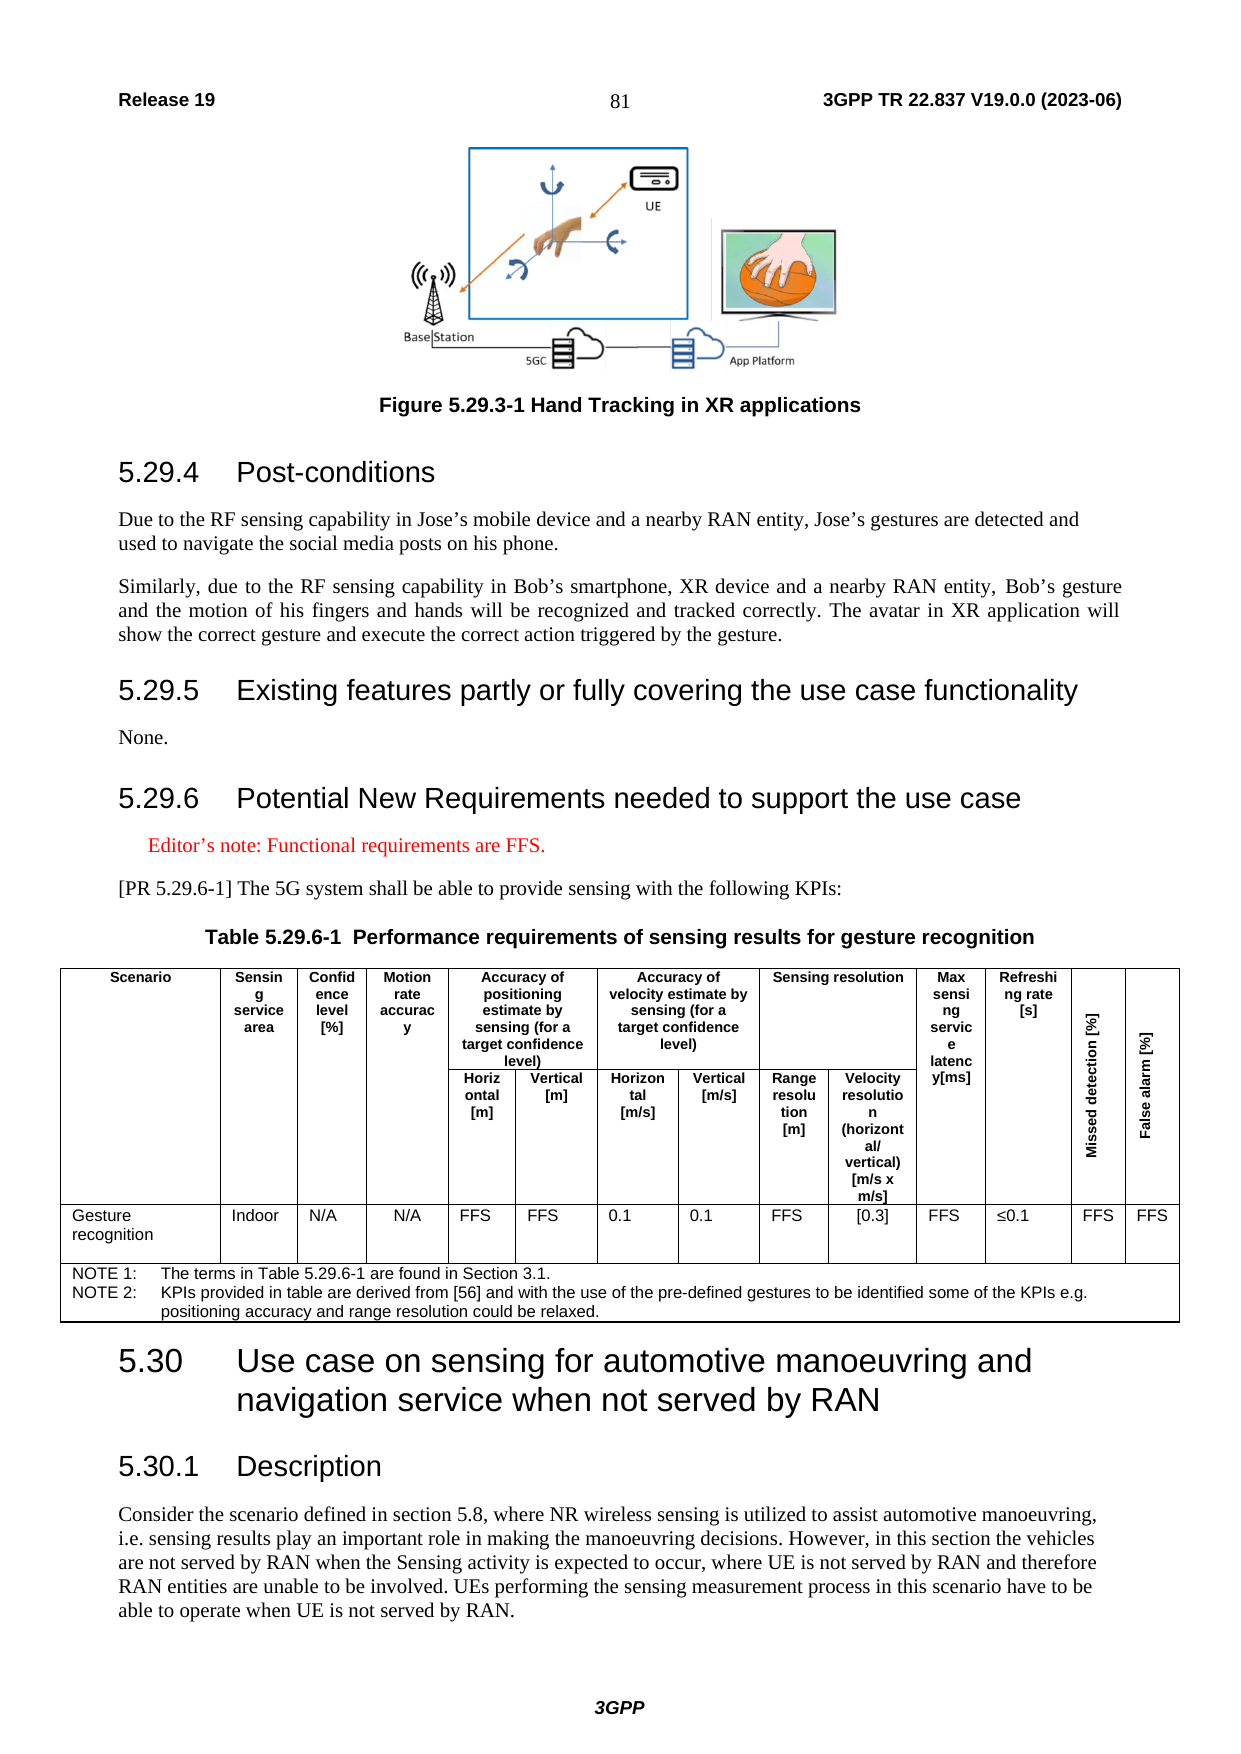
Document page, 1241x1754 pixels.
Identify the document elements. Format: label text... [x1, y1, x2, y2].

table_cell FFS [516, 1205, 597, 1263]
text Similarly, due to the RF sensing capability in Bob’s smartphone, XR device and a nearby RAN entity, Bob’s gesture and the motion of his fingers and hands will be recognized and tracked correctly. The avatar in XR application will show the correct gesture and execute the correct action triggered by the gesture. [118, 574, 1122, 646]
subtitle 5.29.5 Existing features partly or fully covering the use case functionality [118, 673, 1122, 707]
table_cell NOTE 1: The terms in Table 5.29.6-1 are found in Section 3.1. NOTE 2: KPIs provided in table are derived from [56] and with the use of the pre-defined gestures to be identified some of the KPIs e.g. positioning accuracy and range resolution could be relaxed. [61, 1264, 1179, 1321]
table_header Accuracy of positioning estimate by sensing (for a target confidence level) [449, 969, 597, 1069]
table_cell Horizontal [m] [449, 1070, 515, 1204]
table_header Scenario [61, 969, 220, 1204]
table_cell Velocity resolution (horizontal/ vertical) [m/s x m/s] [829, 1070, 916, 1204]
table_header Confidence level [%] [298, 969, 366, 1204]
table_header Motion rate accuracy [367, 969, 448, 1204]
subtitle 5.30 Use case on sensing for automotive manoeuvring and navigation service when not served by RAN [118, 1341, 1122, 1418]
table_cell 0.1 [679, 1205, 759, 1263]
table_header Refreshing rate [s] [986, 969, 1071, 1204]
table_header Sensing service area [221, 969, 297, 1204]
table_cell Range resolution [m] [760, 1070, 828, 1204]
table_header Missed detection [%] [1072, 969, 1125, 1204]
table_cell Horizontal [m/s] [598, 1070, 678, 1204]
text Table 5.29.6-1 Performance requirements of sensing results for gesture recognition [118, 925, 1122, 949]
table_header False alarm [%] [1126, 969, 1179, 1204]
table_cell FFS [1126, 1205, 1179, 1263]
table_cell Vertical [m/s] [679, 1070, 759, 1204]
table_header Max sensing service latency[ms] [917, 969, 985, 1204]
table_cell N/A [298, 1205, 366, 1263]
table_cell FFS [1072, 1205, 1125, 1263]
text [PR 5.29.6-1] The 5G system shall be able to provide sensing with the following KPIs: [118, 876, 1122, 900]
table_header Sensing resolution [760, 969, 916, 1069]
table_cell 0.1 [598, 1205, 678, 1263]
text Consider the scenario defined in section 5.8, where NR wireless sensing is utilized to assist automotive manoeuvring, i.e. sensing results play an important role in making the manoeuvring decisions. However, in this section the vehicles are not served by RAN when the Sensing activity is expected to occur, where UE is not served by RAN and therefore RAN entities are unable to be involved. UEs performing the sensing measurement process in this scenario have to be able to operate when UE is not served by RAN. [118, 1502, 1122, 1622]
picture [395, 147, 845, 375]
table_cell FFS [917, 1205, 985, 1263]
subtitle 5.30.1 Description [118, 1449, 1122, 1483]
table_cell [0.3] [829, 1205, 916, 1263]
table_cell Vertical [m] [516, 1070, 597, 1204]
text Figure 5.29.3-1 Hand Tracking in XR applications [118, 393, 1122, 417]
table_cell FFS [449, 1205, 515, 1263]
subtitle 5.29.4 Post-conditions [118, 454, 1122, 488]
text Due to the RF sensing capability in Jose’s mobile device and a nearby RAN entity, Jose’s gestures are detected and used to navigate the social media posts on his phone. [118, 507, 1122, 555]
text None. [118, 725, 1122, 749]
table_cell Indoor [221, 1205, 297, 1263]
table_cell Gesture recognition [61, 1205, 220, 1263]
text Editor’s note: Functional requirements are FFS. [148, 833, 1122, 857]
table_header Accuracy of velocity estimate by sensing (for a target confidence level) [598, 969, 759, 1069]
table_cell FFS [760, 1205, 828, 1263]
table_cell N/A [367, 1205, 448, 1263]
table_cell ≤0.1 [986, 1205, 1071, 1263]
subtitle 5.29.6 Potential New Requirements needed to support the use case [118, 781, 1122, 814]
